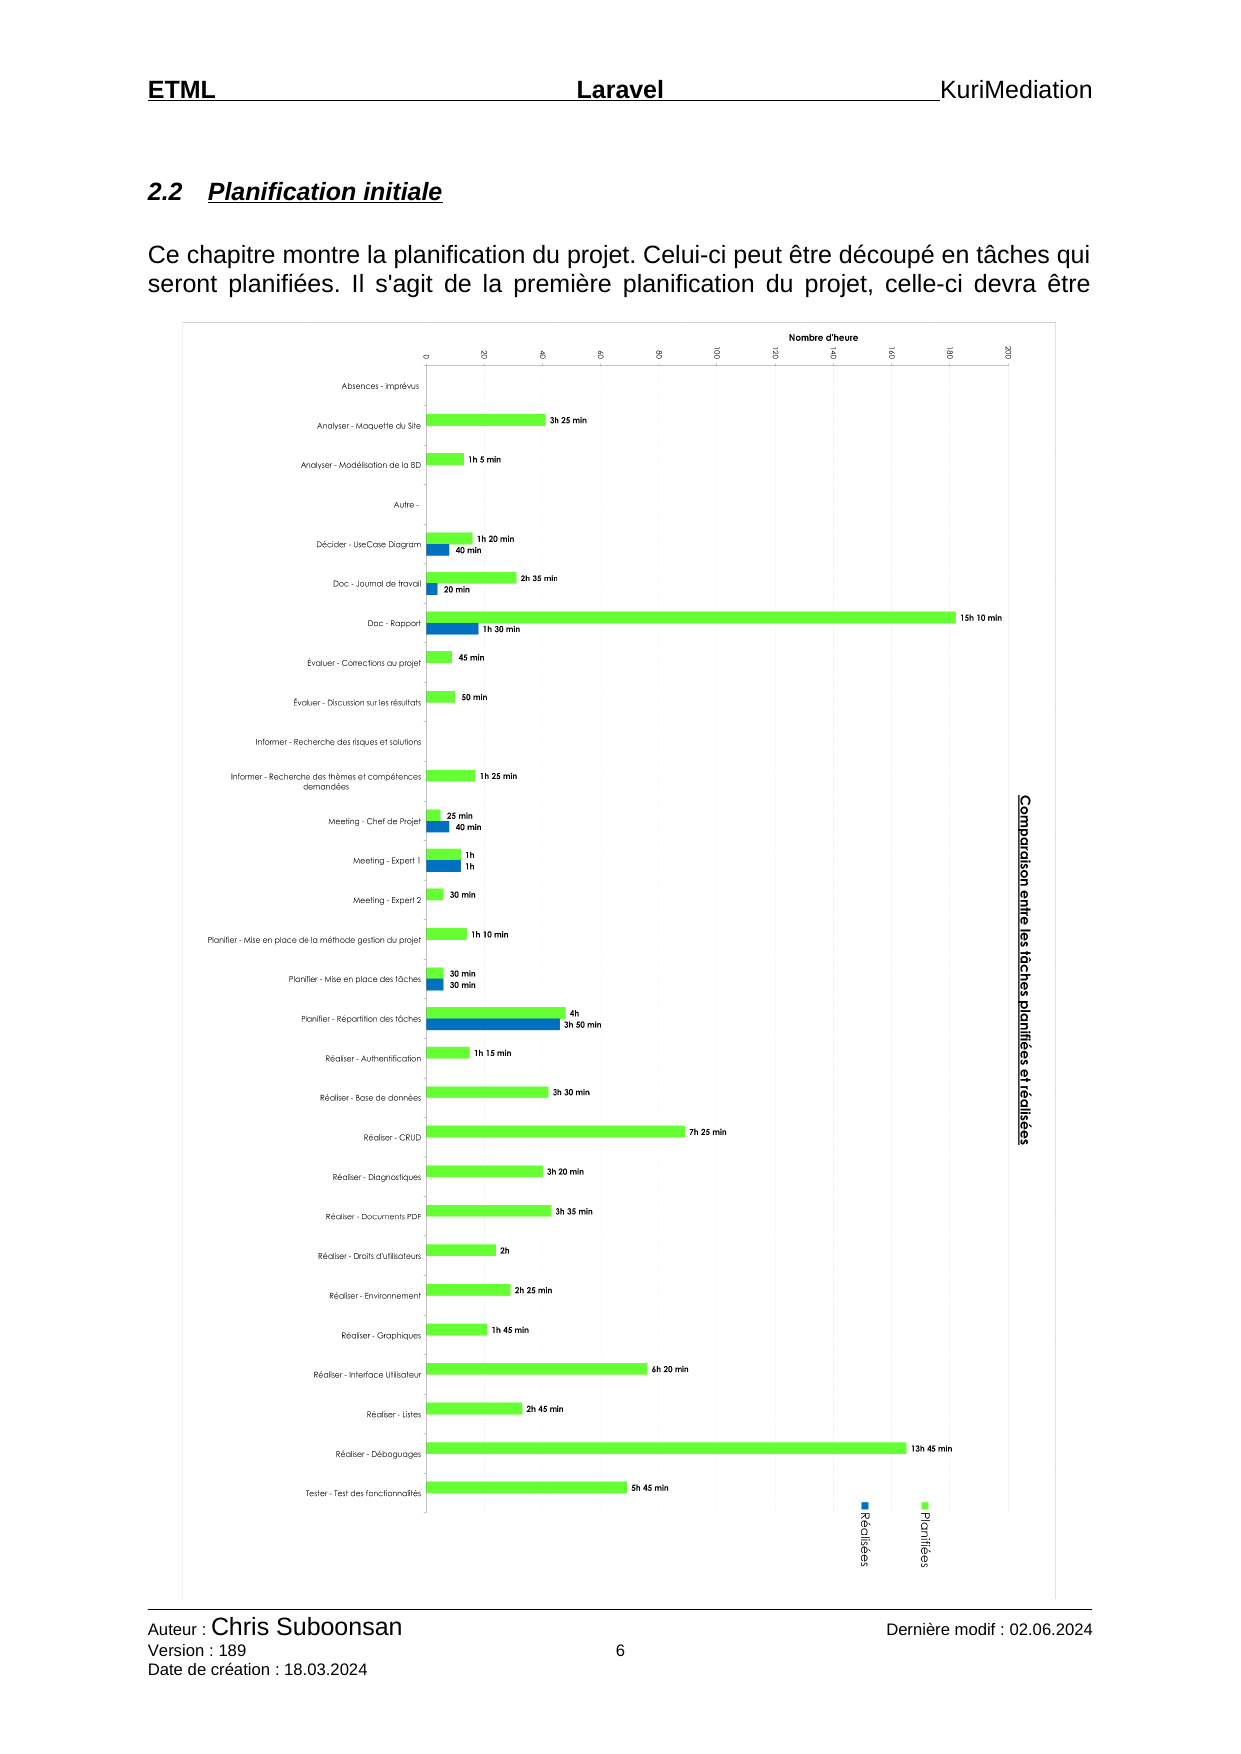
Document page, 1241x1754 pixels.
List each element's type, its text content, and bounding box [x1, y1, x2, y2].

text Ce chapitre montre la planification du projet. Celui-ci peut être découpé en tâches qui seront planifiées. Il s'agit de la première planification du projet, celle-ci devra être revue après l'analyse. Cette planification sera présentée sous la forme d'un diagramme. [148, 240, 1092, 298]
subtitle Planification initiale [148, 177, 1092, 205]
picture [184, 324, 1056, 1598]
